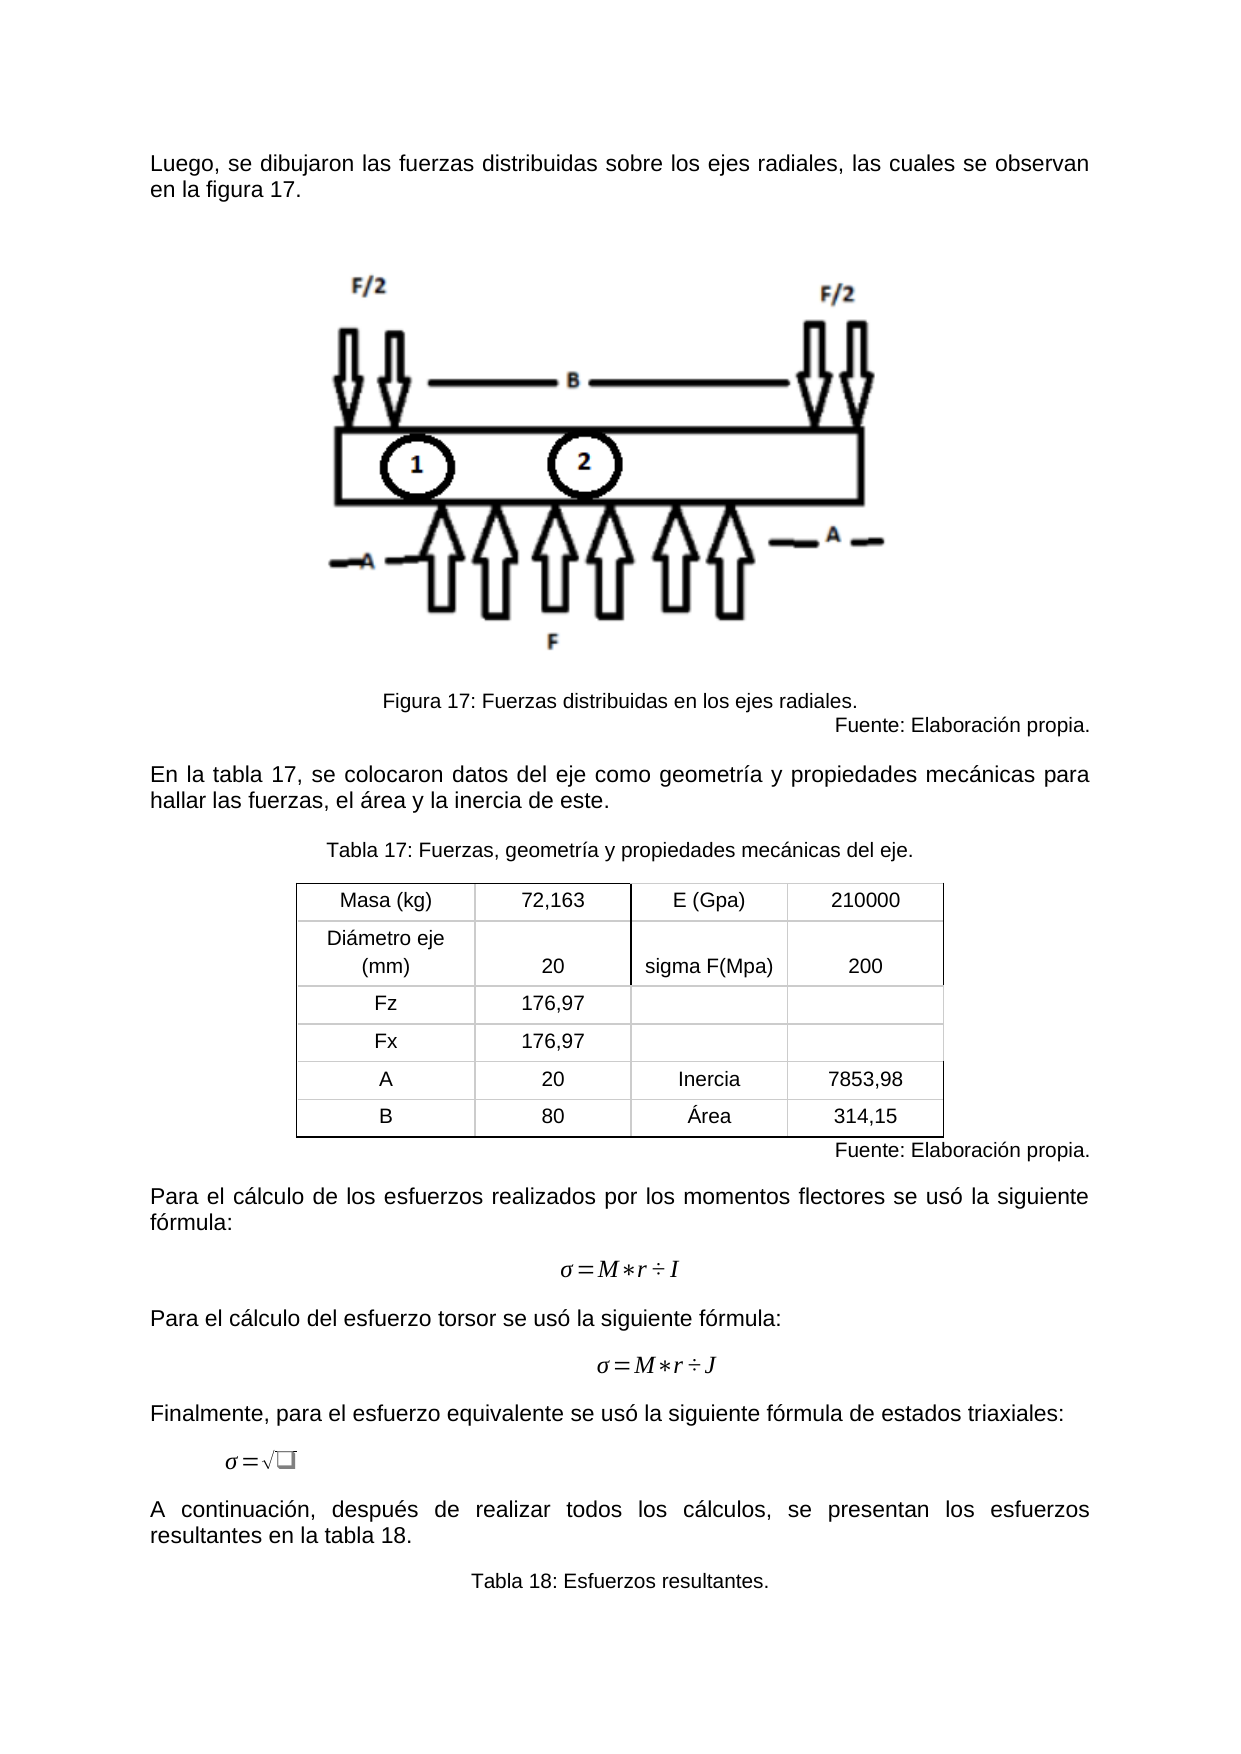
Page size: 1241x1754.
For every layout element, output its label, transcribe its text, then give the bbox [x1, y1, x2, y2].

text En la tabla 17, se colocaron datos del eje como geometría y propiedades mecánicas para hallar las fuerzas, el área y la inercia de este. [150, 761, 1090, 814]
text A continuación, después de realizar todos los cálculos, se presentan los esfuerzos resultantes en la tabla 18. [150, 1496, 1090, 1548]
table_cell [632, 1025, 787, 1061]
table_cell A [297, 1062, 474, 1098]
table_cell Diámetro eje (mm) [297, 921, 474, 985]
table_cell Fz [297, 986, 474, 1023]
text Para el cálculo del esfuerzo torsor se usó la siguiente fórmula: [150, 1304, 1090, 1331]
table_cell 20 [476, 922, 630, 985]
table_cell 176,97 [476, 1025, 630, 1061]
text Luego, se dibujaron las fuerzas distribuidas sobre los ejes radiales, las cuales se observan en la figura 17. [150, 150, 1090, 203]
table_cell Área [632, 1100, 787, 1136]
table_cell 314,15 [788, 1100, 943, 1136]
table_header E (Gpa) [632, 884, 787, 920]
text Figura 17: Fuerzas distribuidas en los ejes radiales. [150, 689, 1090, 713]
table_cell Fx [297, 1024, 474, 1061]
table_cell [788, 1025, 943, 1061]
table_cell B [297, 1100, 474, 1136]
text Tabla 18: Esfuerzos resultantes. [150, 1569, 1090, 1593]
table_cell [632, 987, 787, 1023]
table_cell 176,97 [476, 987, 630, 1023]
table_header 72,163 [476, 884, 630, 920]
table_header 210000 [788, 884, 943, 920]
table_cell 200 [788, 922, 943, 985]
table_cell sigma F(Mpa) [632, 922, 787, 985]
picture [327, 268, 914, 669]
table_cell 80 [476, 1100, 630, 1136]
text Tabla 17: Fuerzas, geometría y propiedades mecánicas del eje. [150, 838, 1090, 862]
text Finalmente, para el esfuerzo equivalente se usó la siguiente fórmula de estados triaxiales: [150, 1400, 1090, 1427]
table_cell [788, 987, 943, 1023]
table_cell 7853,98 [788, 1062, 943, 1098]
text Para el cálculo de los esfuerzos realizados por los momentos flectores se usó la siguiente fórmula: [150, 1183, 1090, 1235]
table_header Masa (kg) [297, 884, 474, 920]
text Fuente: Elaboración propia. [150, 713, 1090, 737]
table_cell 20 [476, 1062, 630, 1098]
table_cell Inercia [632, 1062, 787, 1098]
text Fuente: Elaboración propia. [150, 1138, 1090, 1162]
